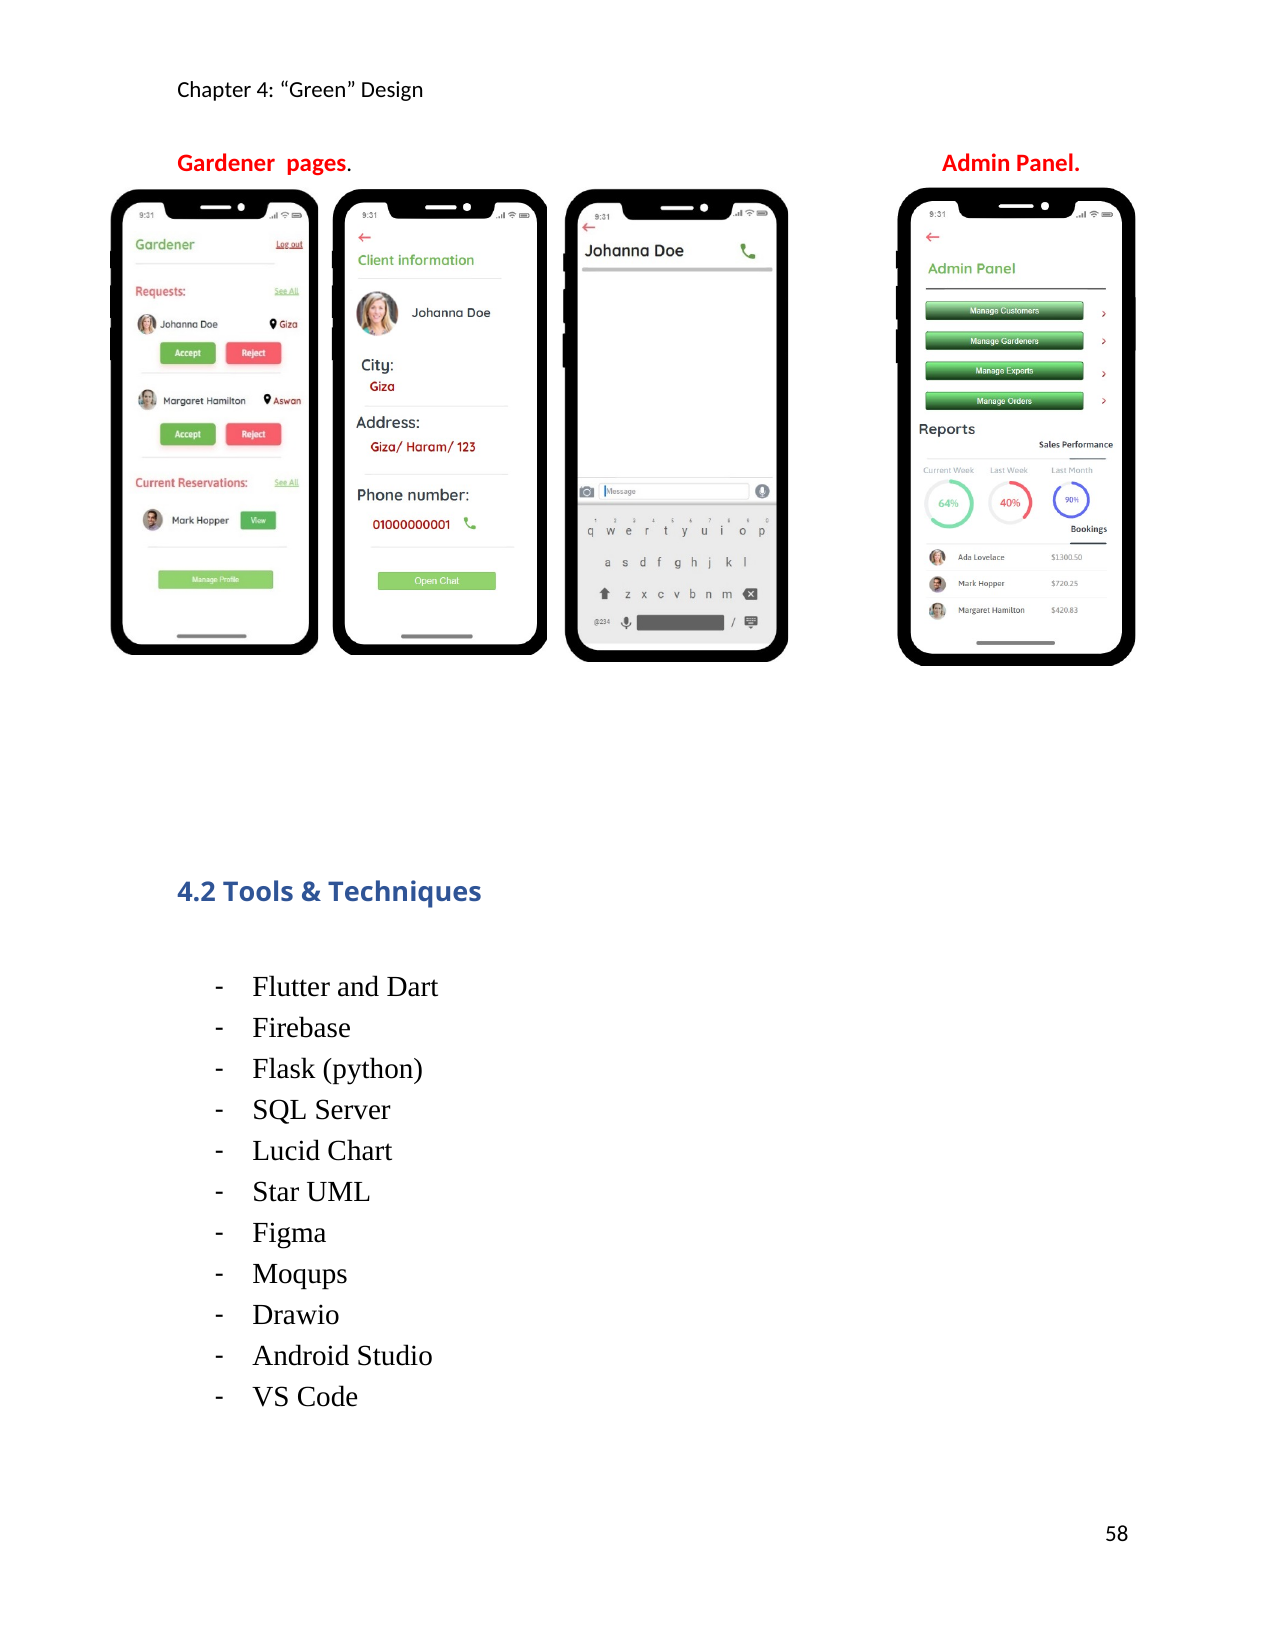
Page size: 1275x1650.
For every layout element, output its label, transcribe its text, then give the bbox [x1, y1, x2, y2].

list Drawio [214, 1296, 1128, 1331]
list Lucid Chart [214, 1132, 1128, 1168]
subtitle 4.2 Tools & Techniques [177, 873, 1128, 910]
list SQL Server [214, 1091, 1128, 1127]
list Moqups [214, 1255, 1128, 1290]
text Gardener pages. Admin Panel. [177, 147, 1128, 177]
picture [108, 187, 318, 653]
list Flutter and Dart [214, 968, 1128, 1004]
picture [895, 186, 1136, 664]
list Star UML [214, 1173, 1128, 1208]
picture [331, 187, 547, 653]
list VS Code [214, 1378, 1128, 1413]
list Firebase [214, 1009, 1128, 1045]
list Flask (python) [214, 1050, 1128, 1086]
list Figma [214, 1214, 1128, 1249]
picture [560, 187, 788, 659]
list Android Studio [214, 1337, 1128, 1372]
